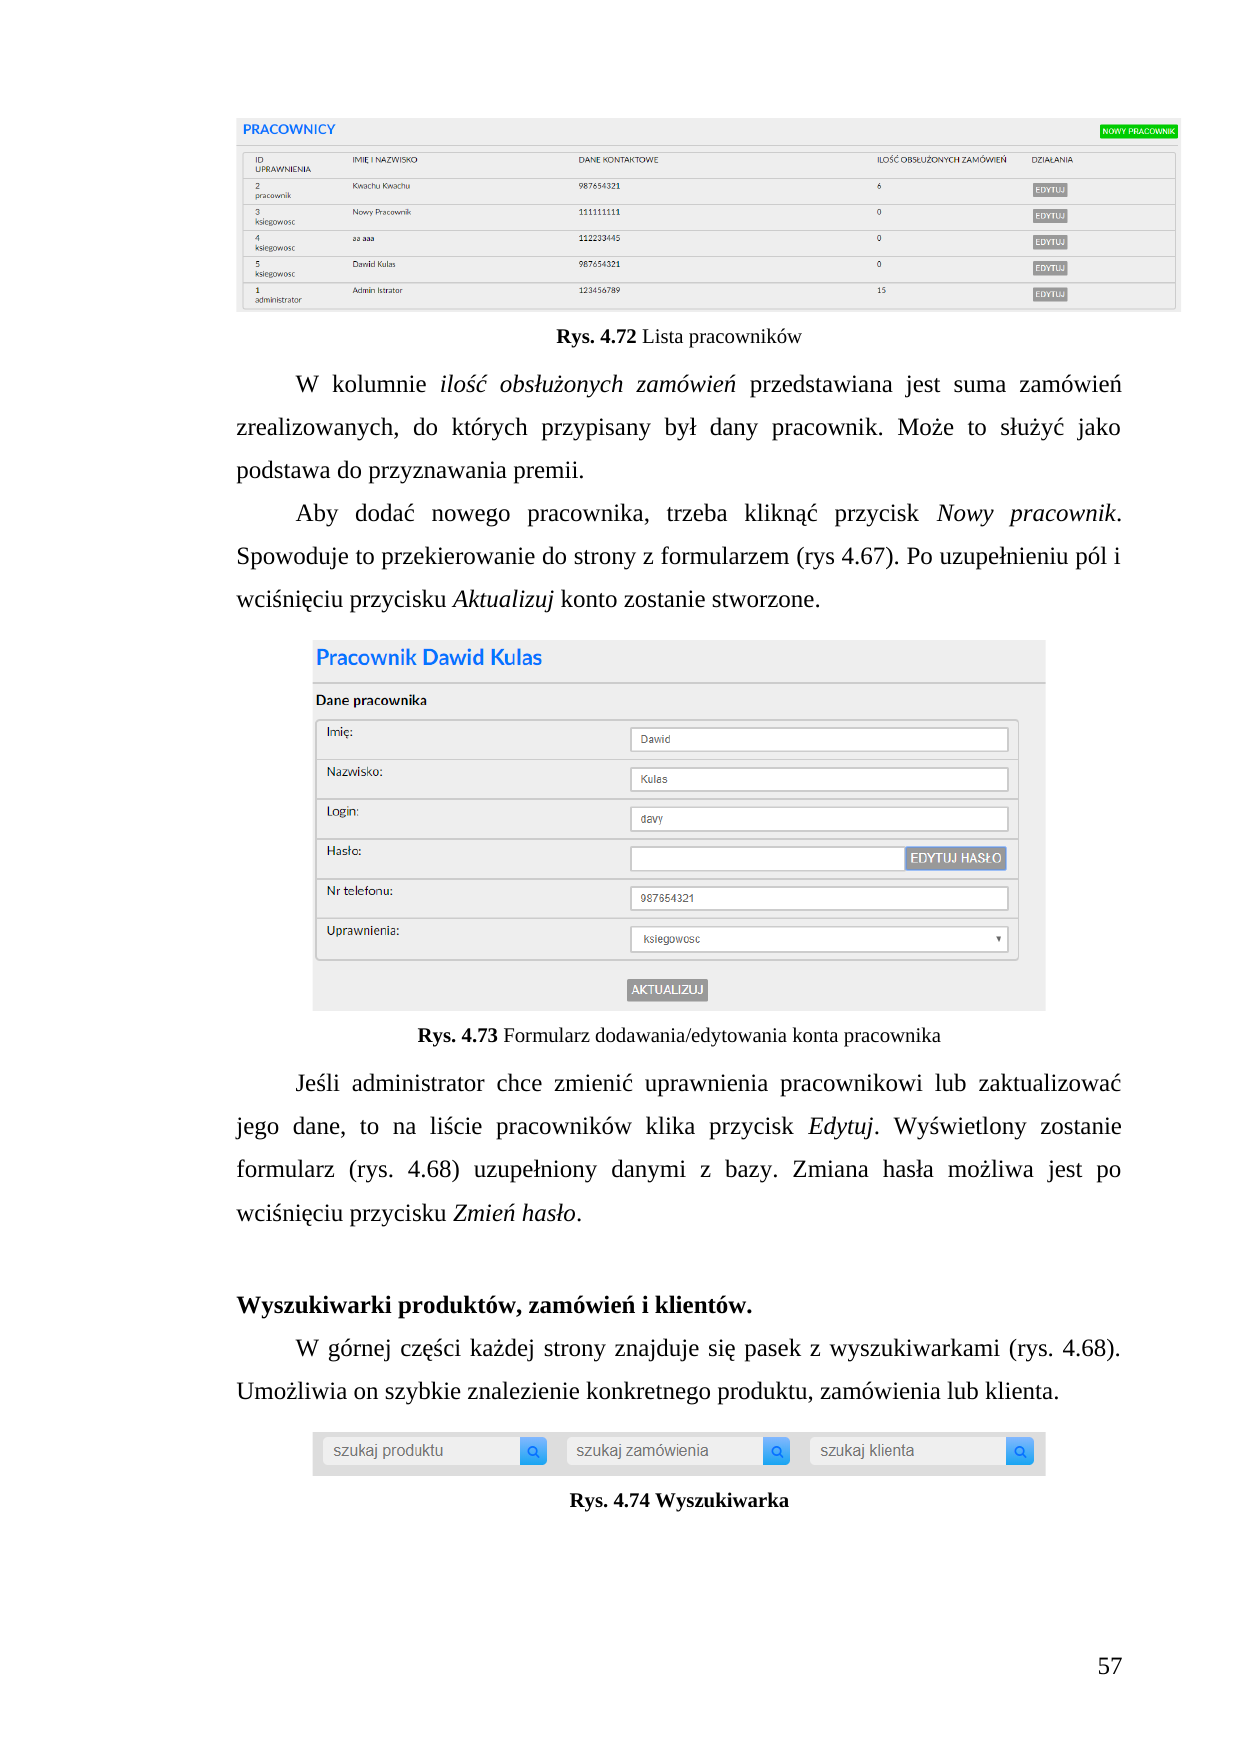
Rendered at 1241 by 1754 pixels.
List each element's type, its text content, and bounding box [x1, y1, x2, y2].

picture [312, 640, 1046, 1011]
text W górnej części każdej strony znajduje się pasek z wyszukiwarkami (rys. 4.68). Umożliwia on szybkie znalezienie konkretnego produktu, zamówienia lub klienta. [236, 1333, 1122, 1405]
text W kolumnie ilość obsłużonych zamówień przedstawiana jest suma zamówień zrealizowanych, do których przypisany był dany pracownik. Może to służyć jako podstawa do przyznawania premii. [236, 369, 1122, 484]
picture [312, 1432, 1046, 1476]
text Jeśli administrator chce zmienić uprawnienia pracownikowi lub zaktualizować jego dane, to na liście pracowników klika przycisk Edytuj. Wyświetlony zostanie formularz (rys. 4.68) uzupełniony danymi z bazy. Zmiana hasła możliwa jest po wciśnięciu przycisku Zmień hasło. [236, 1068, 1122, 1226]
text Wyszukiwarki produktów, zamówień i klientów. [236, 1290, 1122, 1319]
text Aby dodać nowego pracownika, trzeba kliknąć przycisk Nowy pracownik. Spowoduje to przekierowanie do strony z formularzem (rys 4.67). Po uzupełnieniu pól i wciśnięciu przycisku Aktualizuj konto zostanie stworzone. [236, 498, 1122, 613]
picture [236, 118, 1182, 312]
